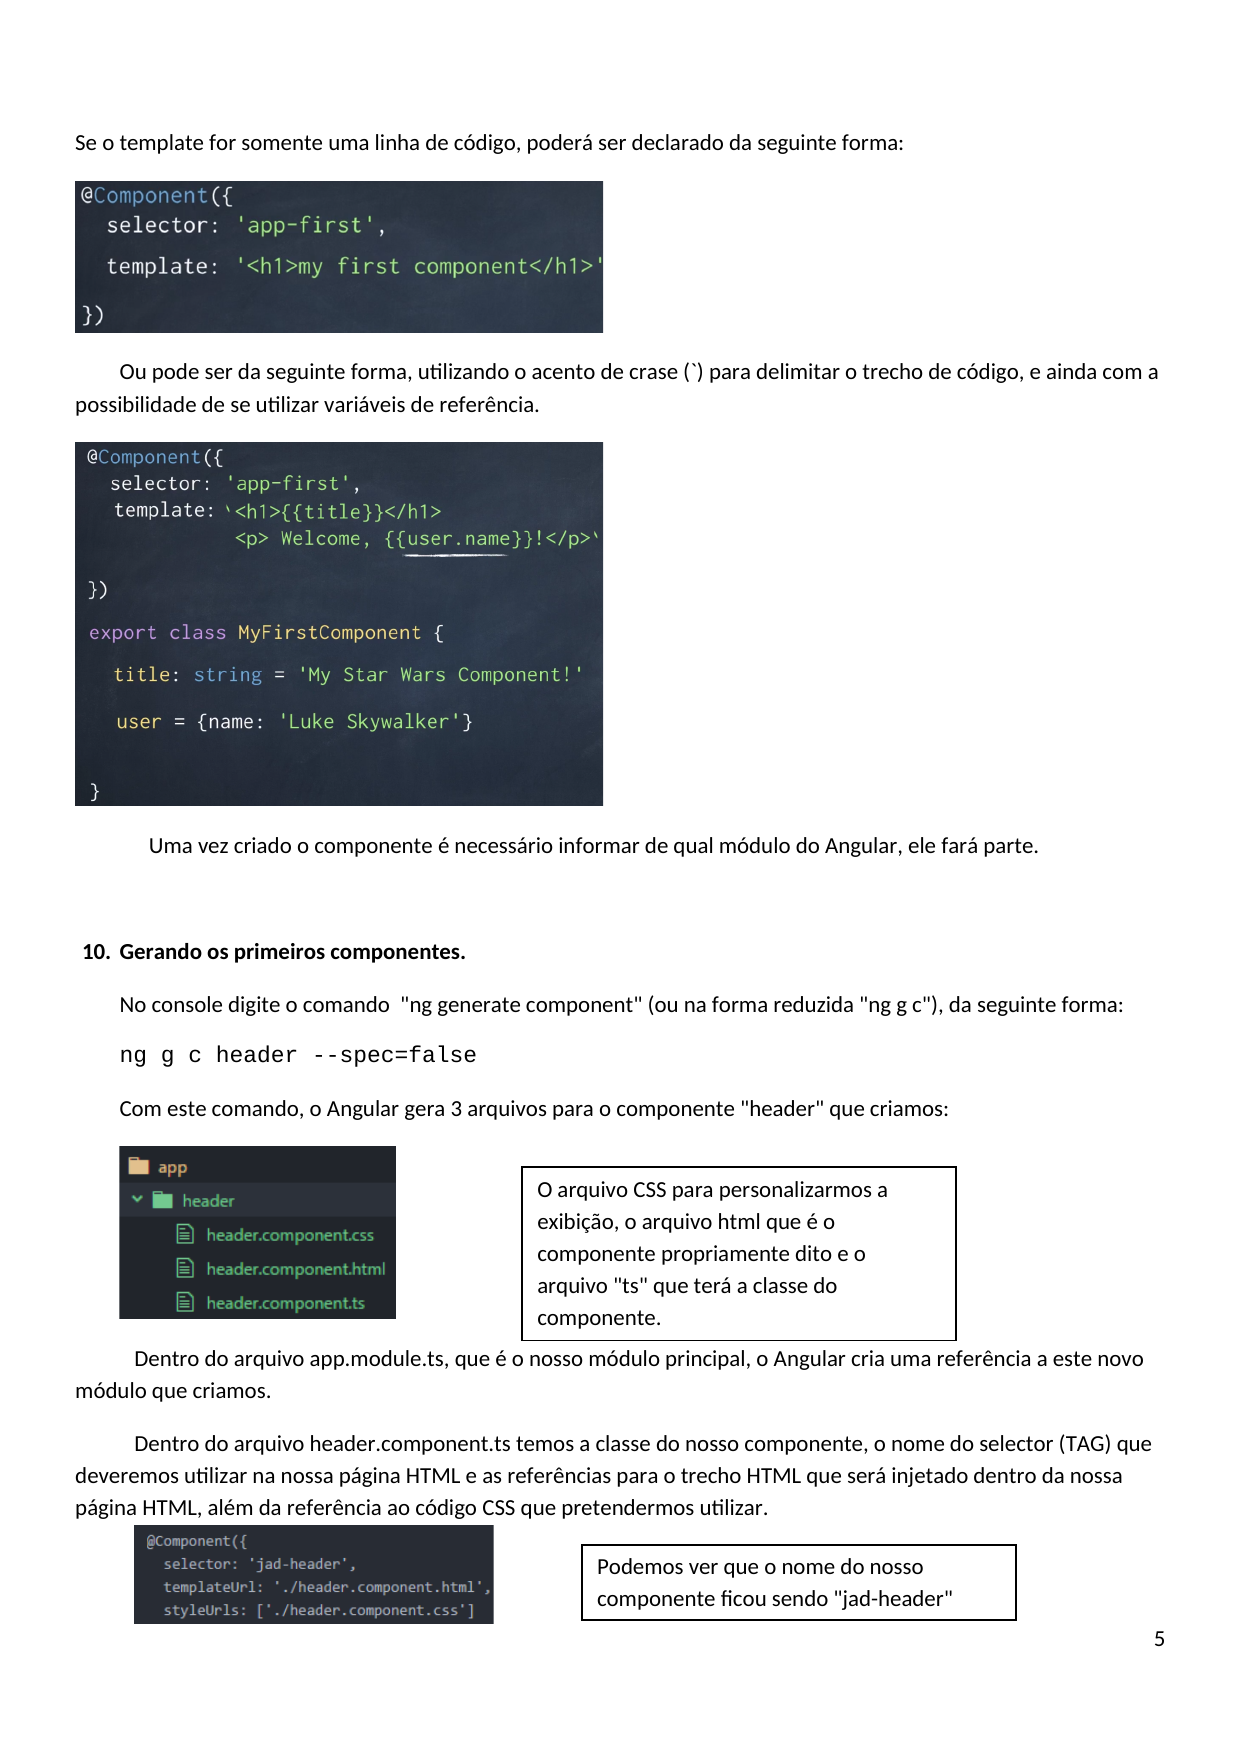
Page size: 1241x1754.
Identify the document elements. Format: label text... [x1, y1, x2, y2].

picture [119, 1146, 396, 1319]
text No console digite o comando "ng generate component" (ou na forma reduzida "ng g c"), da seguinte forma: [119, 990, 1165, 1018]
text Ou pode ser da seguinte forma, utilizando o acento de crase (`) para delimitar o trecho de código, e ainda com a possibilidade de se utilizar variáveis de referência. [75, 357, 1165, 418]
picture [75, 442, 604, 806]
text Com este comando, o Angular gera 3 arquivos para o componente "header" que criamos: [119, 1094, 1165, 1122]
picture [75, 181, 604, 333]
list Gerando os primeiros componentes. [82, 937, 1165, 965]
text Se o template for somente uma linha de código, poderá ser declarado da seguinte forma: [75, 128, 1165, 156]
text ng g c header --spec=false [119, 1043, 1165, 1069]
text Uma vez criado o componente é necessário informar de qual módulo do Angular, ele fará parte. [75, 831, 1165, 859]
text Dentro do arquivo header.component.ts temos a classe do nosso componente, o nome do selector (TAG) que deveremos utilizar na nossa página HTML e as referências para o trecho HTML que será injetado dentro da nossa página HTML, além da referência ao código CSS que pretendermos utilizar. [75, 1429, 1165, 1521]
text Dentro do arquivo app.module.ts, que é o nosso módulo principal, o Angular cria uma referência a este novo módulo que criamos. [75, 1344, 1165, 1404]
picture [134, 1525, 494, 1624]
